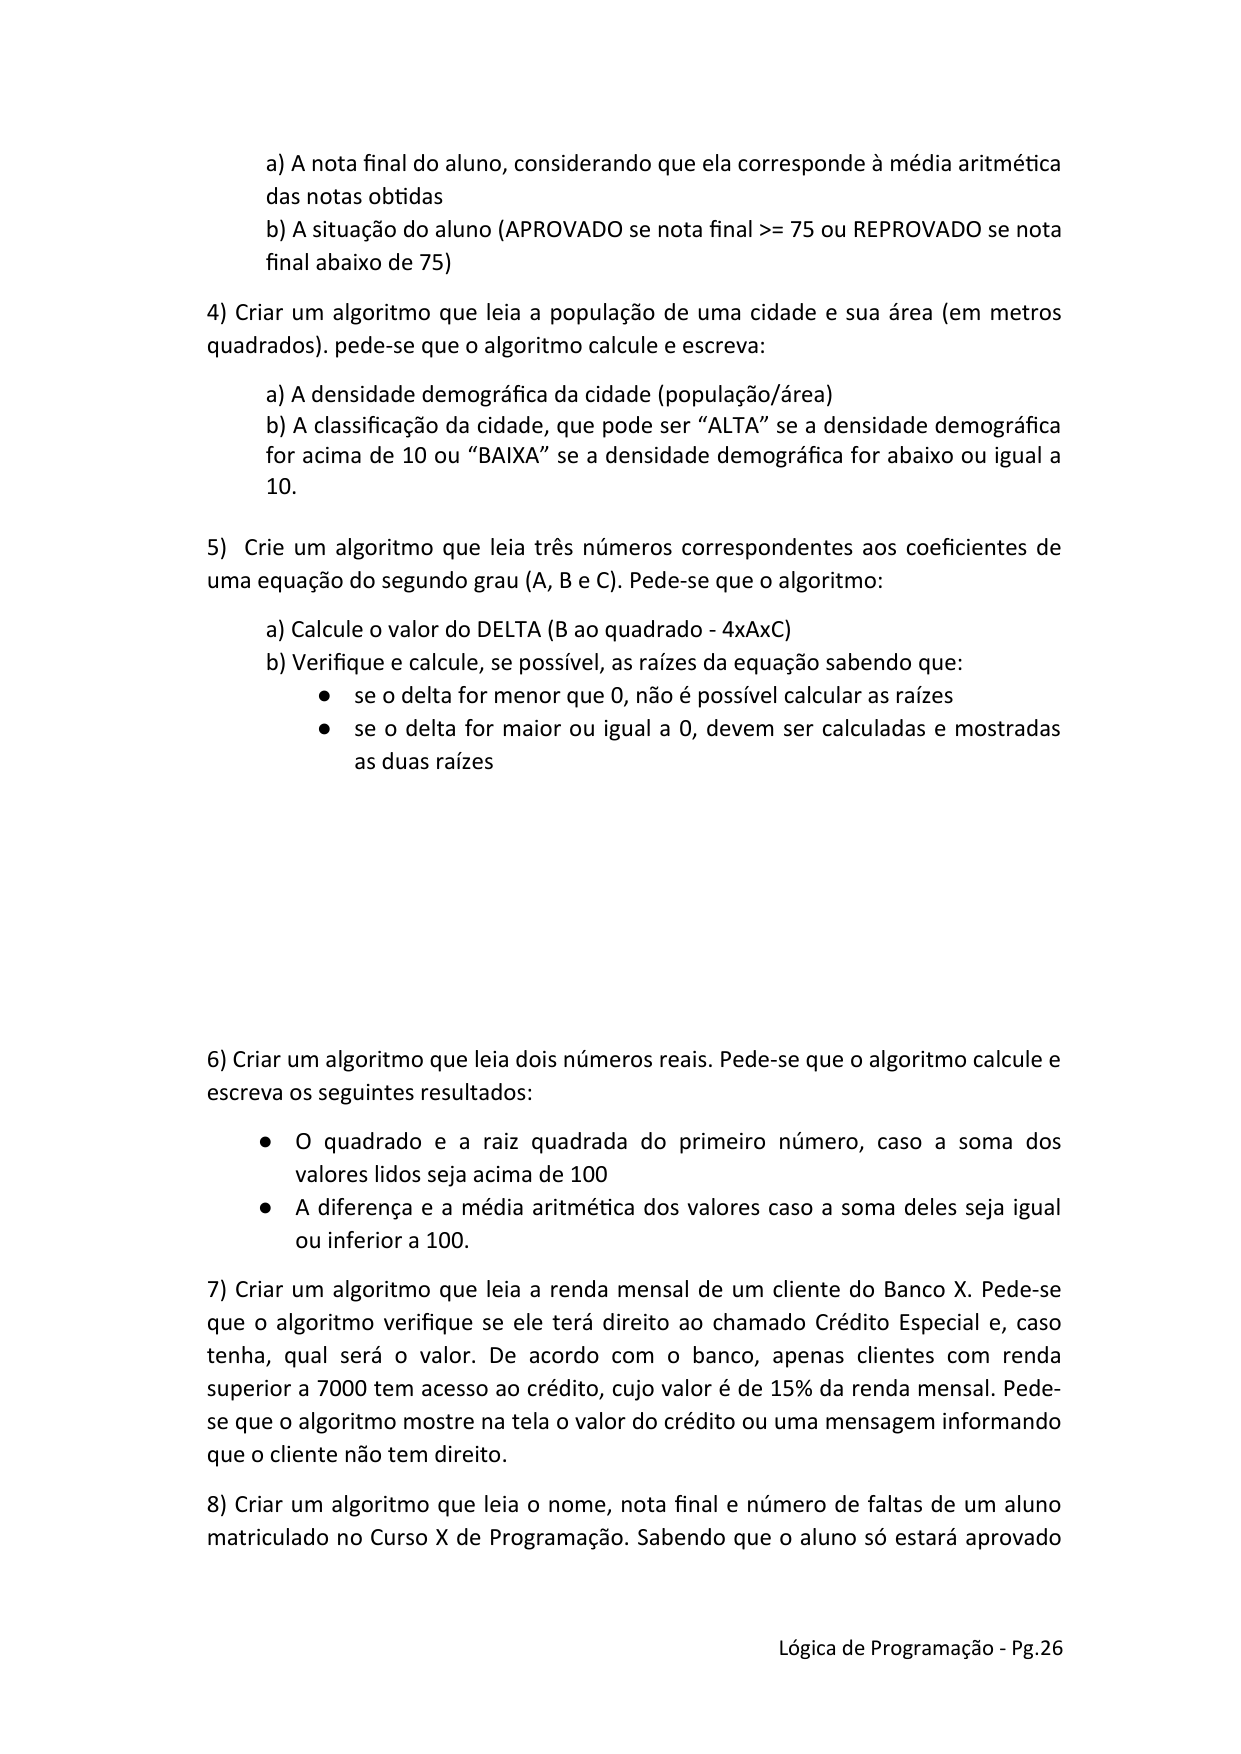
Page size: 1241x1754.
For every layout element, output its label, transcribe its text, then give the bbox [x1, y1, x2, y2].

text 4) Criar um algoritmo que leia a população de uma cidade e sua área (em metros quadrados). pede-se que o algoritmo calcule e escreva: [207, 296, 1063, 359]
text a) A densidade demográfica da cidade (população/área) [252, 378, 1063, 409]
text a) Calcule o valor do DELTA (B ao quadrado - 4xAxC) [177, 613, 1063, 644]
text 7) Criar um algoritmo que leia a renda mensal de um cliente do Banco X. Pede-se que o algoritmo verifique se ele terá direito ao chamado Crédito Especial e, caso tenha, qual será o valor. De acordo com o banco, apenas clientes com renda superior a 7000 tem acesso ao crédito, cujo valor é de 15% da renda mensal. Pede-se que o algoritmo mostre na tela o valor do crédito ou uma mensagem informando que o cliente não tem direito. [207, 1273, 1063, 1469]
text a) A nota final do aluno, considerando que ela corresponde à média aritmética das notas obtidas [266, 148, 1063, 211]
list A diferença e a média aritmética dos valores caso a soma deles seja igual ou inferior a 100. [258, 1191, 1063, 1254]
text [207, 1488, 1063, 1551]
text 5) Crie um algoritmo que leia três números correspondentes aos coeficientes de uma equação do segundo grau (A, B e C). Pede-se que o algoritmo: [207, 531, 1063, 594]
list O quadrado e a raiz quadrada do primeiro número, caso a soma dos valores lidos seja acima de 100 [258, 1125, 1063, 1189]
list se o delta for menor que 0, não é possível calcular as raízes [317, 679, 1063, 710]
text b) A situação do aluno (APROVADO se nota final >= 75 ou REPROVADO se nota final abaixo de 75) [266, 213, 1063, 277]
text b) A classificação da cidade, que pode ser “ALTA” se a densidade demográfica for acima de 10 ou “BAIXA” se a densidade demográfica for abaixo ou igual a 10. [266, 409, 1063, 501]
text b) Verifique e calcule, se possível, as raízes da equação sabendo que: [177, 646, 1063, 677]
list se o delta for maior ou igual a 0, devem ser calculadas e mostradas as duas raízes [317, 712, 1063, 776]
text 6) Criar um algoritmo que leia dois números reais. Pede-se que o algoritmo calcule e escreva os seguintes resultados: [207, 1043, 1063, 1106]
